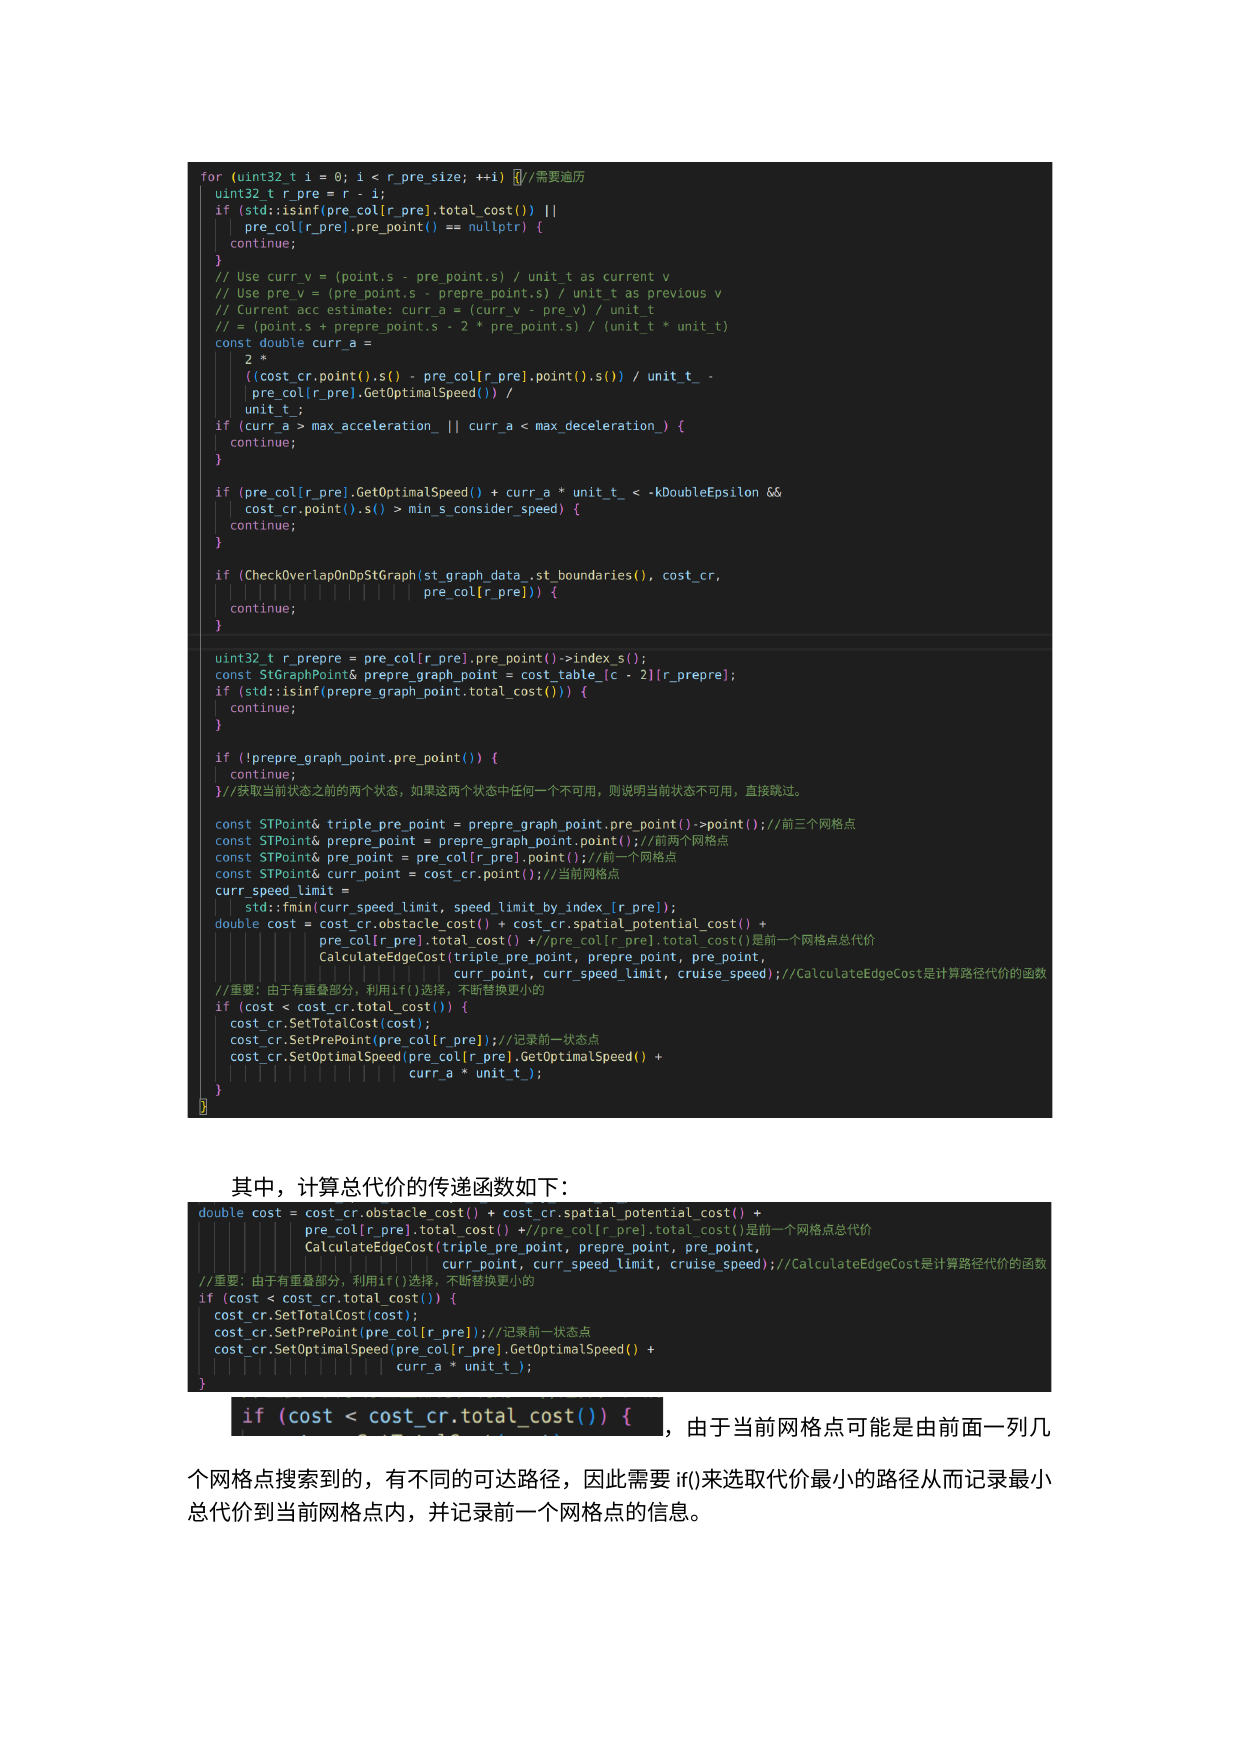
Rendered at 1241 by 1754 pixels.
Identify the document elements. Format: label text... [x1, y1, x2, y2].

picture [231, 1397, 664, 1436]
list ，由于当前网格点可能是由前面一列几个网格点搜索到的，有不同的可达路径，因此需要if()来选取代价最小的路径从而记录最小总代价到当前网格点内，并记录前一个网格点的信息。 [187, 1397, 1053, 1527]
picture [187, 162, 1053, 1118]
picture [187, 1202, 1052, 1392]
list 其中，计算总代价的传递函数如下： [187, 1169, 1053, 1202]
